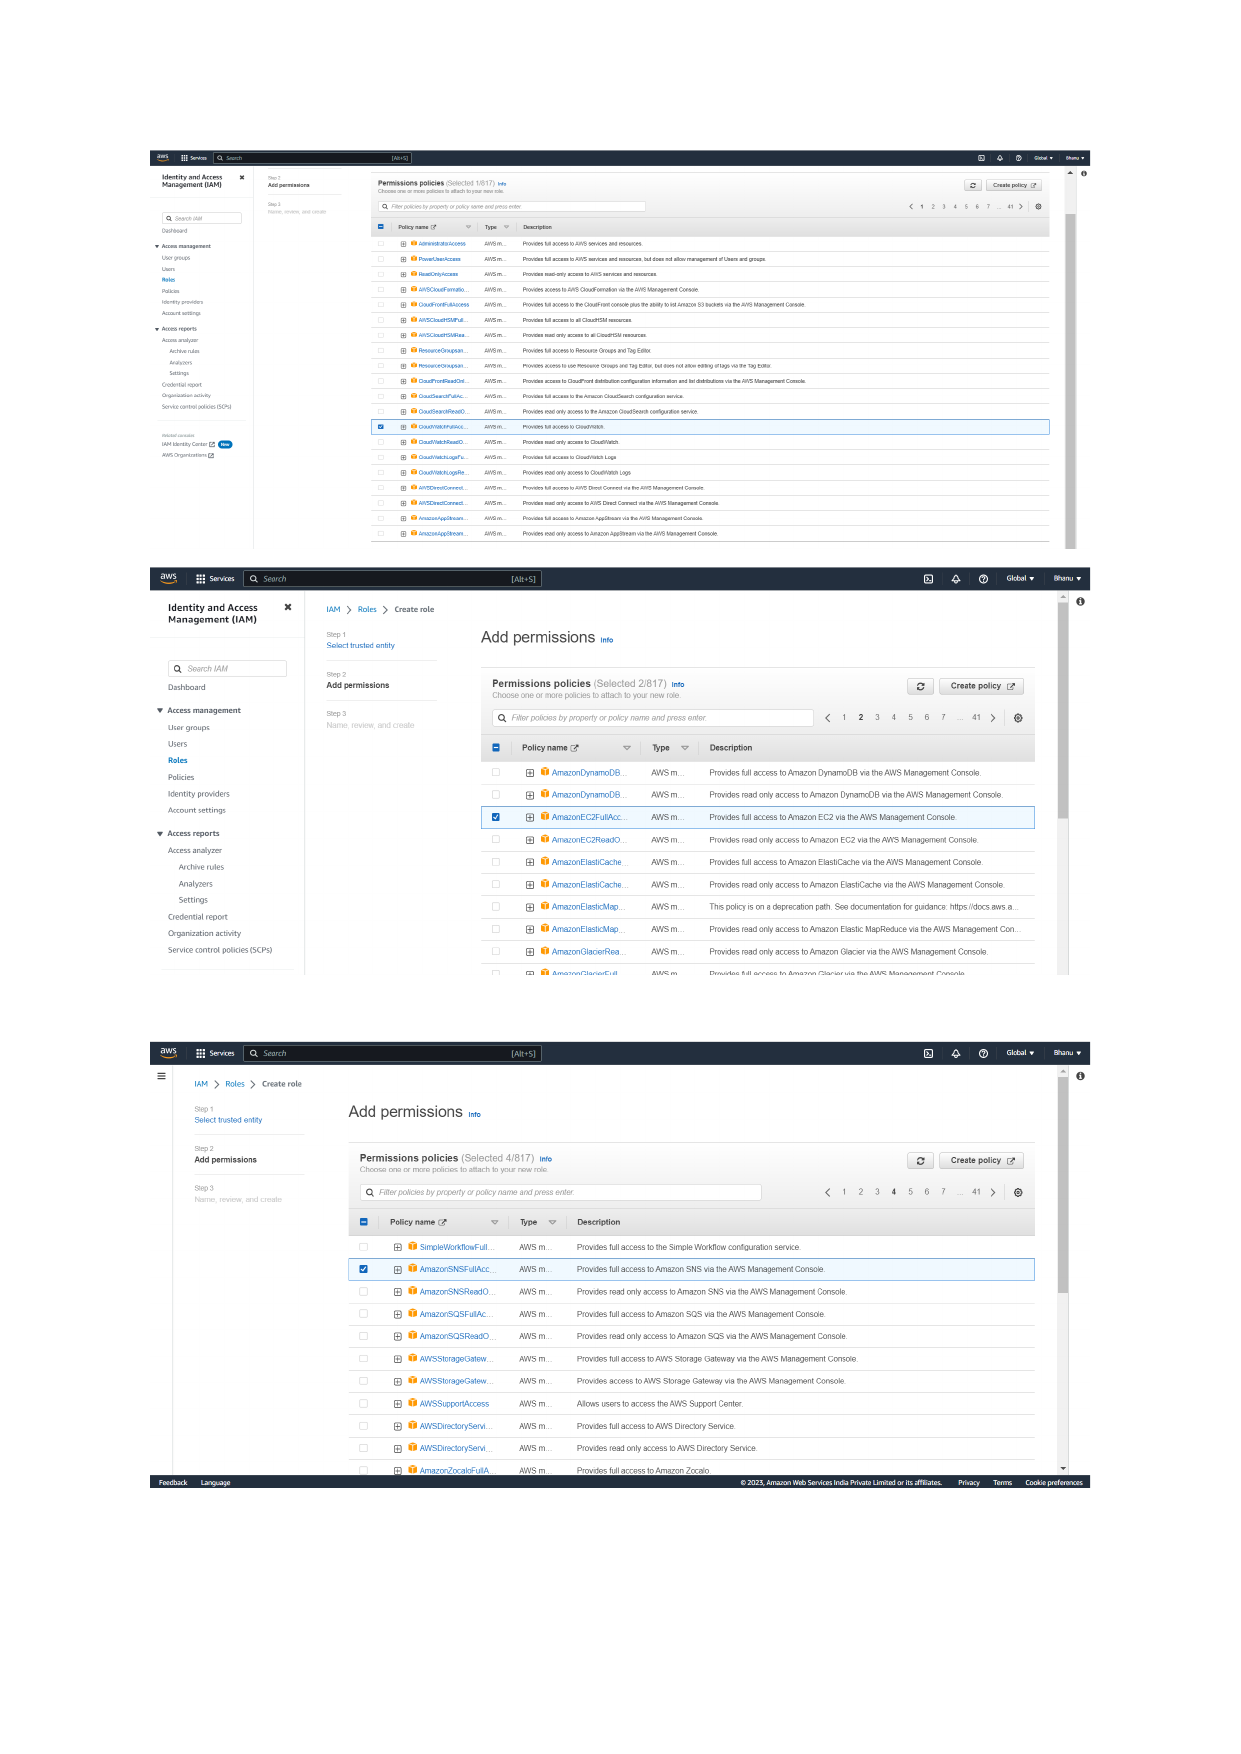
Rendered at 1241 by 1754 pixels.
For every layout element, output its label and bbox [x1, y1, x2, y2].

picture [150, 1040, 1091, 1488]
picture [150, 567, 1091, 975]
picture [150, 150, 1091, 549]
